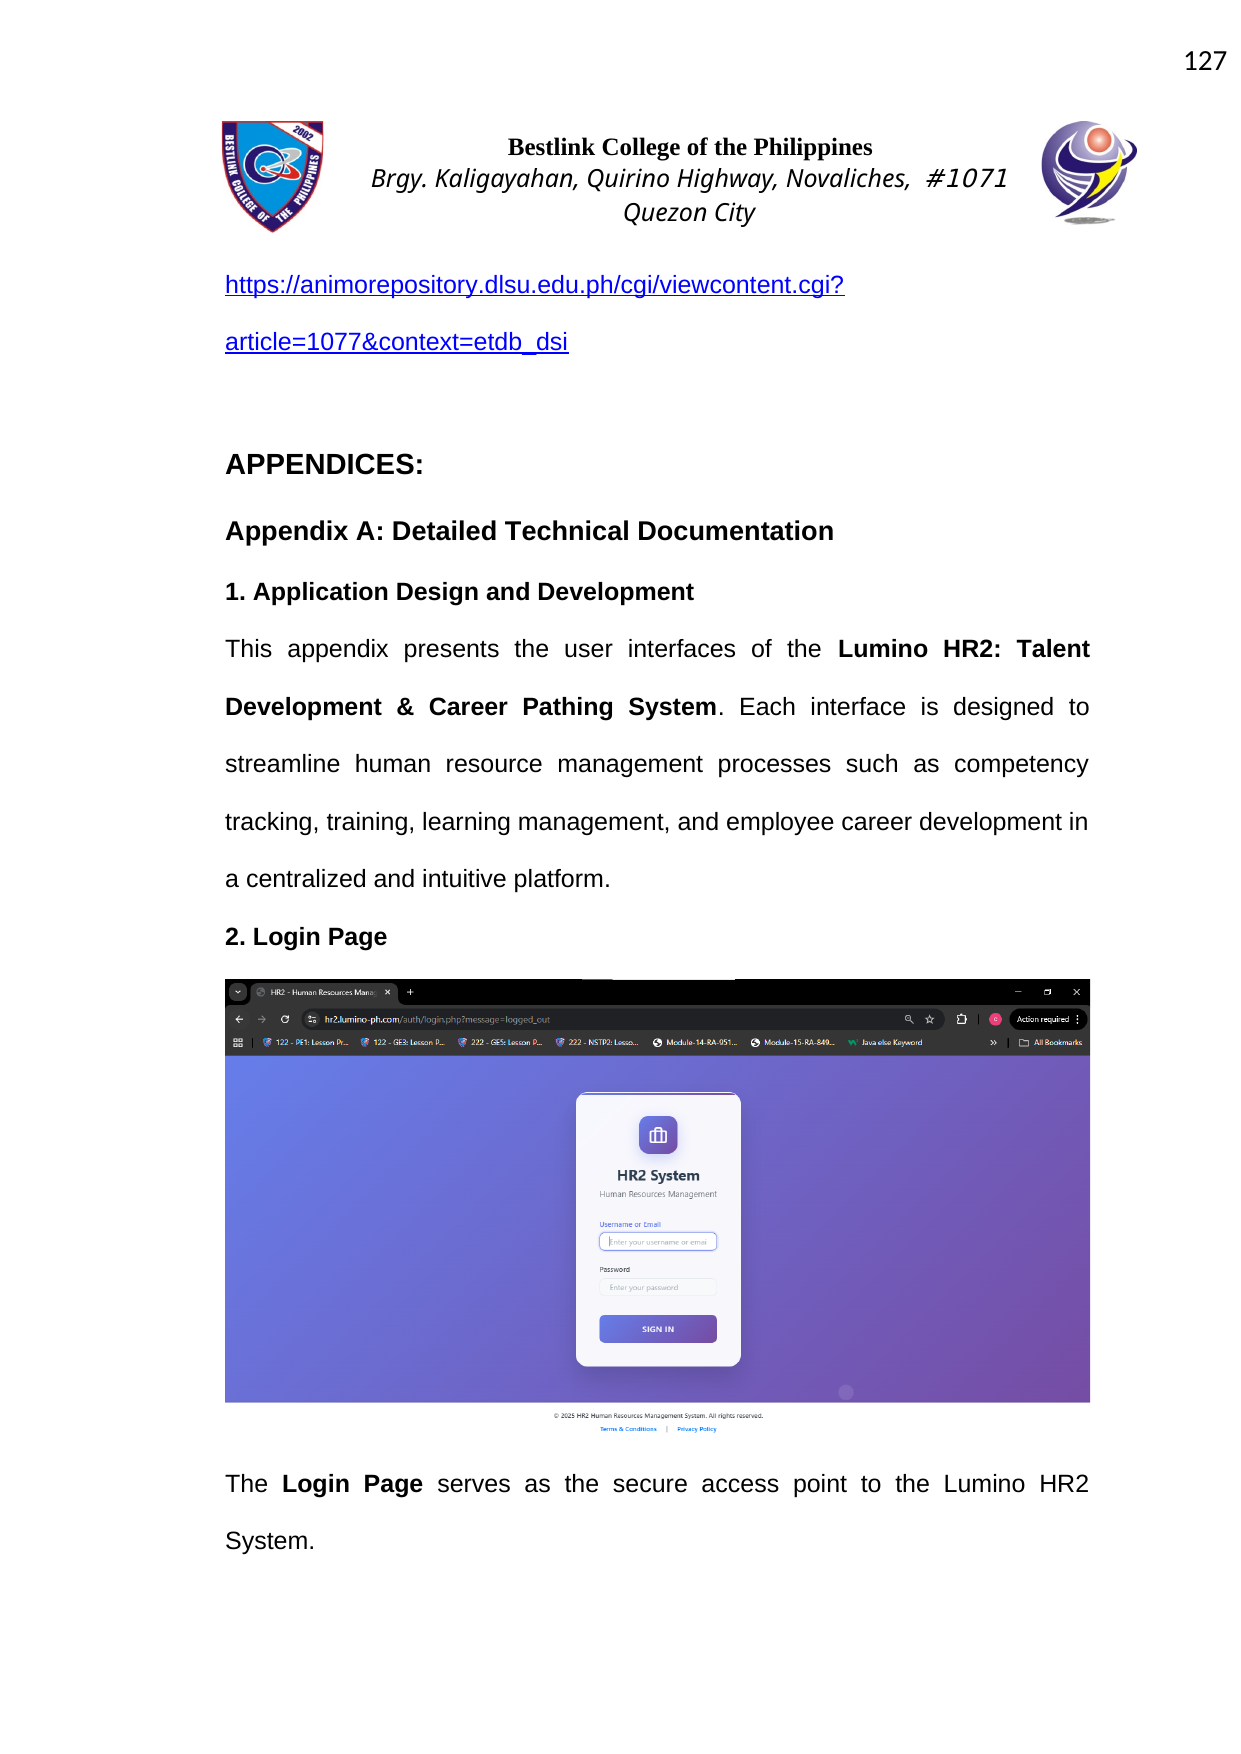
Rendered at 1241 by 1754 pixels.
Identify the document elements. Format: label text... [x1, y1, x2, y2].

text Appendix A: Detailed Technical Documentation [225, 514, 1090, 546]
picture [221, 121, 324, 233]
text This appendix presents the user interfaces of the Lumino HR2: Talent Development & Career Pathing System. Each interface is designed to streamline human resource management processes such as competency tracking, training, learning management, and employee career development in a centralized and intuitive platform. [225, 634, 1090, 893]
text APPENDICES: [225, 447, 1090, 481]
picture [1041, 121, 1137, 225]
text 1. Application Design and Development [225, 577, 1090, 606]
picture [225, 979, 1091, 1441]
text 2. Login Page [225, 922, 1090, 951]
